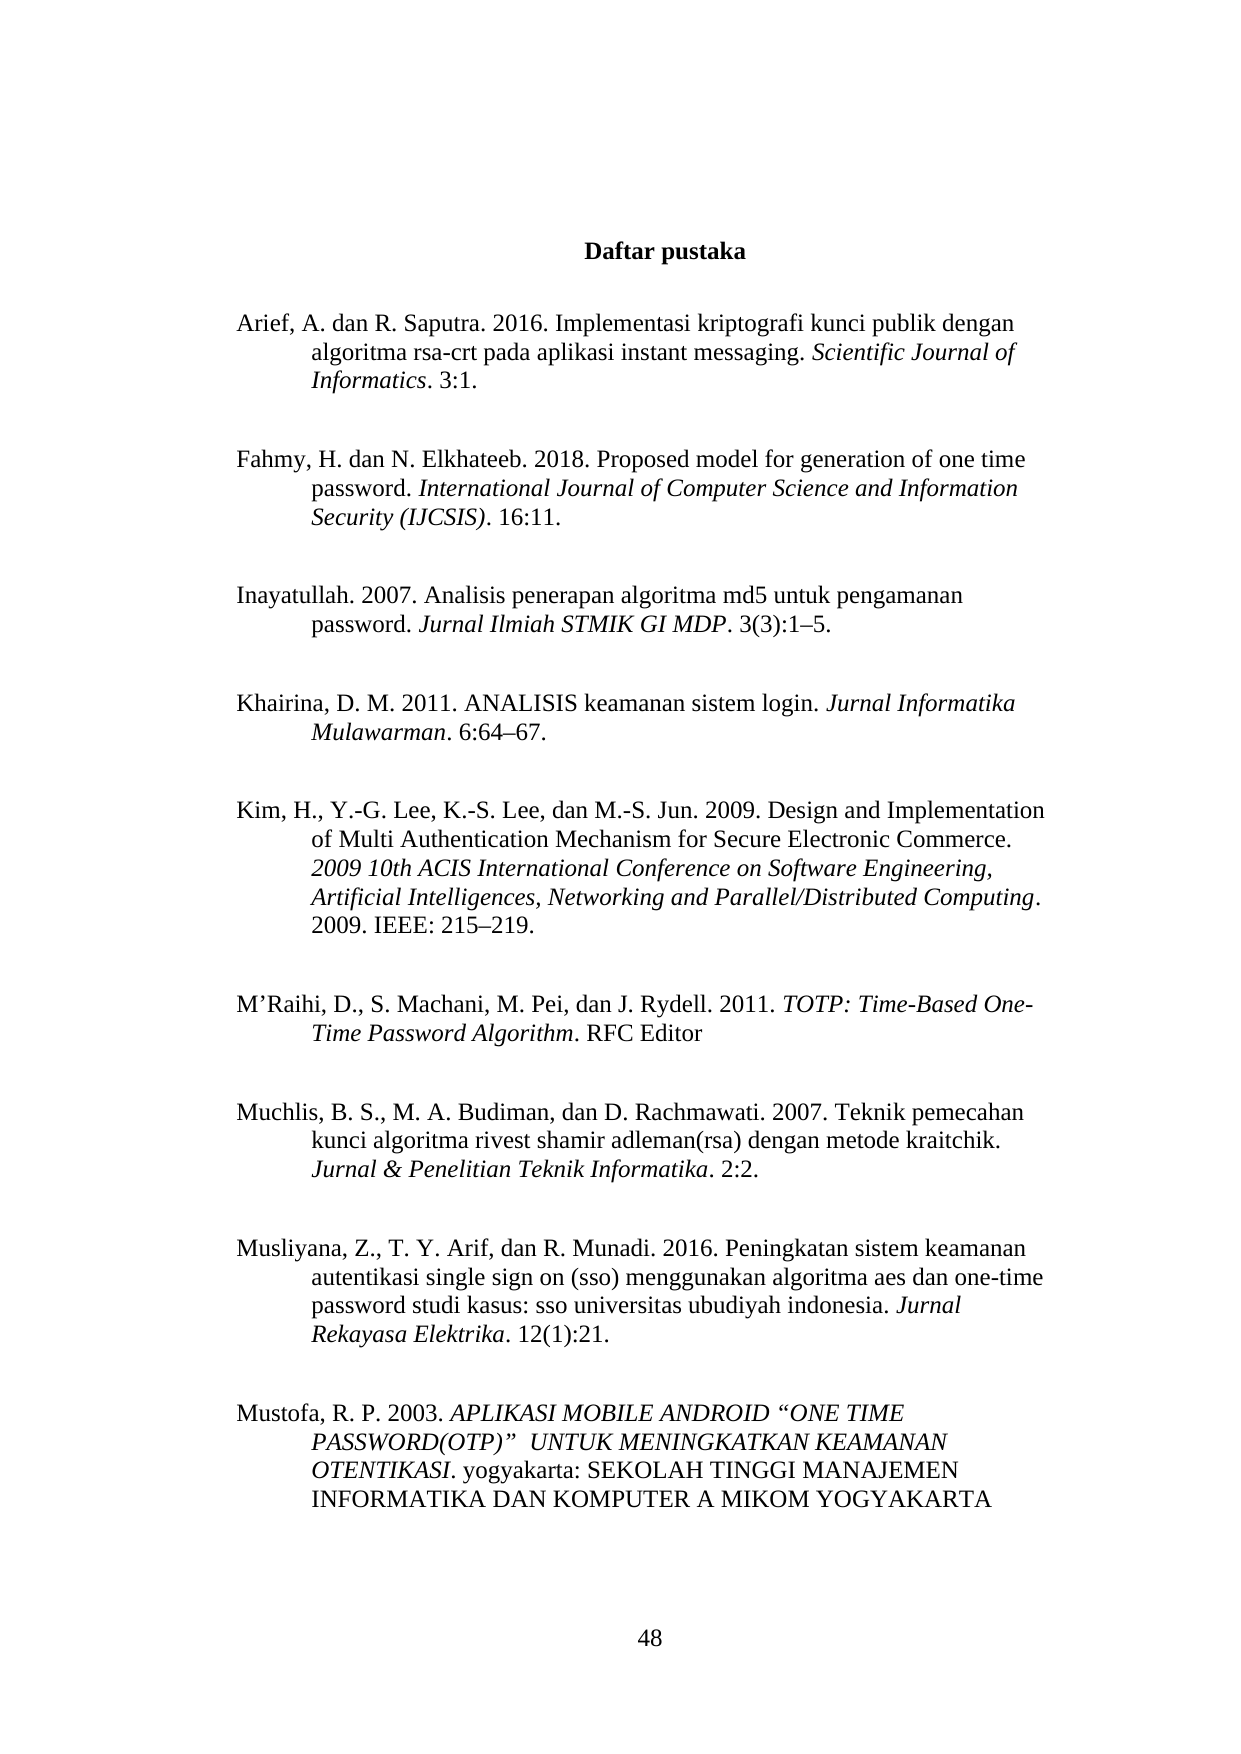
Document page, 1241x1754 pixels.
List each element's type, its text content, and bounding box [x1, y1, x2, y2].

text Khairina, D. M. 2011. ANALISIS keamanan sistem login. Jurnal Informatika Mulawarman. 6:64–67. [236, 688, 1063, 745]
text Kim, H., Y.-G. Lee, K.-S. Lee, dan M.-S. Jun. 2009. Design and Implementation of Multi Authentication Mechanism for Secure Electronic Commerce. 2009 10th ACIS International Conference on Software Engineering, Artificial Intelligences, Networking and Parallel/Distributed Computing. 2009. IEEE: 215–219. [236, 795, 1063, 939]
text Muchlis, B. S., M. A. Budiman, dan D. Rachmawati. 2007. Teknik pemecahan kunci algoritma rivest shamir adleman(rsa) dengan metode kraitchik. Jurnal & Penelitian Teknik Informatika. 2:2. [236, 1097, 1063, 1183]
text Inayatullah. 2007. Analisis penerapan algoritma md5 untuk pengamanan password. Jurnal Ilmiah STMIK GI MDP. 3(3):1–5. [236, 580, 1063, 638]
subtitle Daftar pustaka [274, 236, 1056, 265]
text Fahmy, H. dan N. Elkhateeb. 2018. Proposed model for generation of one time password. International Journal of Computer Science and Information Security (IJCSIS). 16:11. [236, 444, 1063, 530]
text Arief, A. dan R. Saputra. 2016. Implementasi kriptografi kunci publik dengan algoritma rsa-crt pada aplikasi instant messaging. Scientific Journal of Informatics. 3:1. [236, 308, 1063, 394]
text M’Raihi, D., S. Machani, M. Pei, dan J. Rydell. 2011. TOTP: Time-Based One-Time Password Algorithm. RFC Editor [236, 989, 1063, 1047]
text Mustofa, R. P. 2003. APLIKASI MOBILE ANDROID “ONE TIME PASSWORD(OTP)” UNTUK MENINGKATKAN KEAMANAN OTENTIKASI. yogyakarta: SEKOLAH TINGGI MANAJEMEN INFORMATIKA DAN KOMPUTER A MIKOM YOGYAKARTA [236, 1398, 1063, 1513]
text Musliyana, Z., T. Y. Arif, dan R. Munadi. 2016. Peningkatan sistem keamanan autentikasi single sign on (sso) menggunakan algoritma aes dan one-time password studi kasus: sso universitas ubudiyah indonesia. Jurnal Rekayasa Elektrika. 12(1):21. [236, 1233, 1063, 1348]
